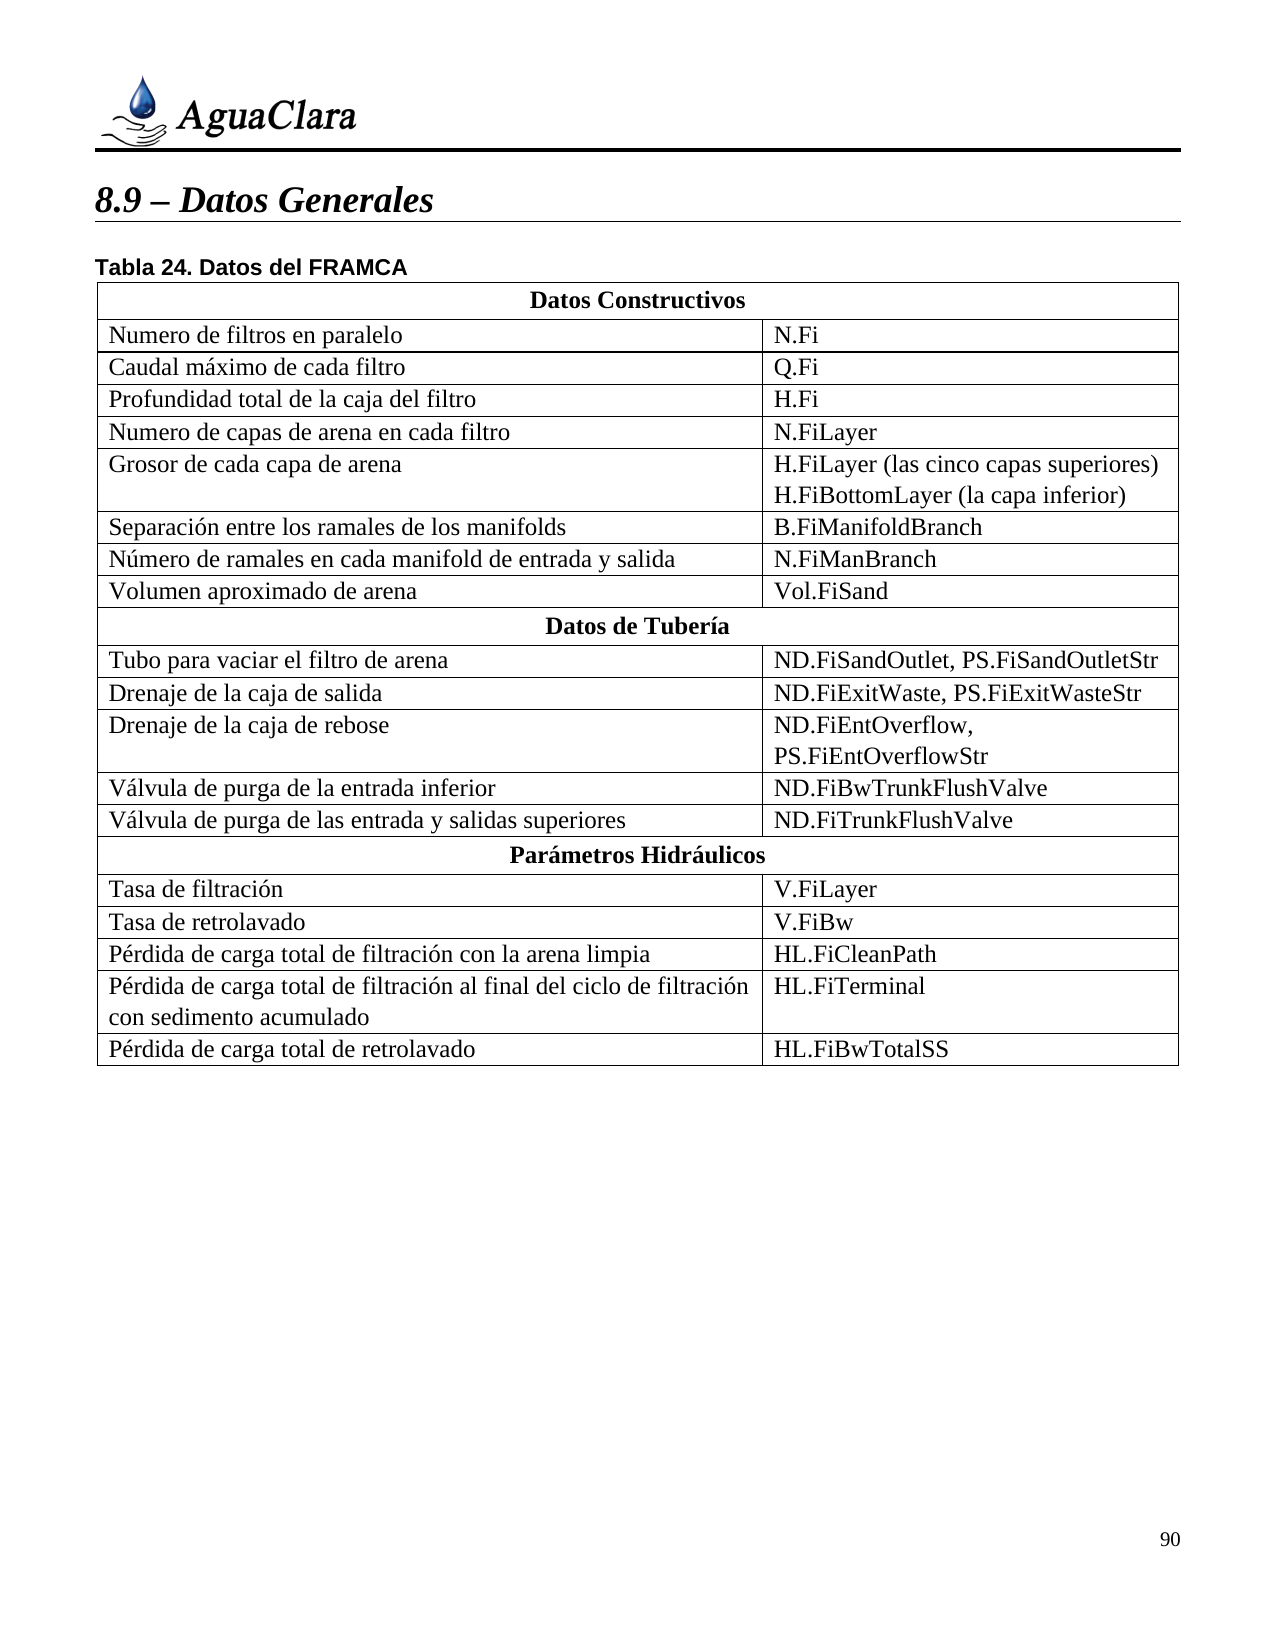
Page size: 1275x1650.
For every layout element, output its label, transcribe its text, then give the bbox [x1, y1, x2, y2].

table_cell Grosor de cada capa de arena [98, 449, 762, 511]
table_cell Q.Fi [763, 353, 1178, 383]
table_cell H.FiLayer (las cinco capas superiores) H.FiBottomLayer (la capa inferior) [763, 449, 1178, 511]
table_cell Profundidad total de la caja del filtro [98, 385, 762, 416]
table_cell Número de ramales en cada manifold de entrada y salida [98, 544, 762, 575]
table_cell Drenaje de la caja de rebose [98, 710, 762, 772]
table_cell Numero de capas de arena en cada filtro [98, 417, 762, 448]
subtitle – Datos Generales [94, 177, 1181, 222]
table_cell Tasa de filtración [98, 875, 762, 906]
table_cell Válvula de purga de las entrada y salidas superiores [98, 805, 762, 836]
picture [94, 75, 373, 148]
table_cell Drenaje de la caja de salida [98, 678, 762, 709]
table_cell B.FiManifoldBranch [763, 512, 1178, 543]
table_cell V.FiBw [763, 907, 1178, 938]
table_cell N.Fi [763, 320, 1178, 351]
table_cell Datos de Tubería [98, 608, 1178, 644]
table_cell HL.FiCleanPath [763, 939, 1178, 970]
text Tabla 24. Datos del FRAMCA [94, 253, 1181, 280]
table_cell ND.FiTrunkFlushValve [763, 805, 1178, 836]
table_cell Caudal máximo de cada filtro [98, 353, 762, 383]
table_cell HL.FiBwTotalSS [763, 1034, 1178, 1065]
table_cell V.FiLayer [763, 875, 1178, 906]
table_cell ND.FiSandOutlet, PS.FiSandOutletStr [763, 646, 1178, 677]
table_cell ND.FiEntOverflow, PS.FiEntOverflowStr [763, 710, 1178, 772]
table_cell H.Fi [763, 385, 1178, 416]
table_cell Tubo para vaciar el filtro de arena [98, 646, 762, 677]
table_cell Tasa de retrolavado [98, 907, 762, 938]
table_cell Pérdida de carga total de filtración con la arena limpia [98, 939, 762, 970]
table_cell ND.FiBwTrunkFlushValve [763, 773, 1178, 804]
table_cell Vol.FiSand [763, 576, 1178, 607]
table_cell Volumen aproximado de arena [98, 576, 762, 607]
table_cell N.FiManBranch [763, 544, 1178, 575]
table_header Datos Constructivos [98, 283, 1178, 319]
table_cell Pérdida de carga total de retrolavado [98, 1034, 762, 1065]
table_cell HL.FiTerminal [763, 971, 1178, 1033]
table_cell N.FiLayer [763, 417, 1178, 448]
table_cell ND.FiExitWaste, PS.FiExitWasteStr [763, 678, 1178, 709]
table_cell Separación entre los ramales de los manifolds [98, 512, 762, 543]
table_cell Numero de filtros en paralelo [98, 320, 762, 351]
table_cell Válvula de purga de la entrada inferior [98, 773, 762, 804]
table_cell Pérdida de carga total de filtración al final del ciclo de filtración con sedimento acumulado [98, 971, 762, 1033]
table_cell Parámetros Hidráulicos [98, 837, 1178, 873]
